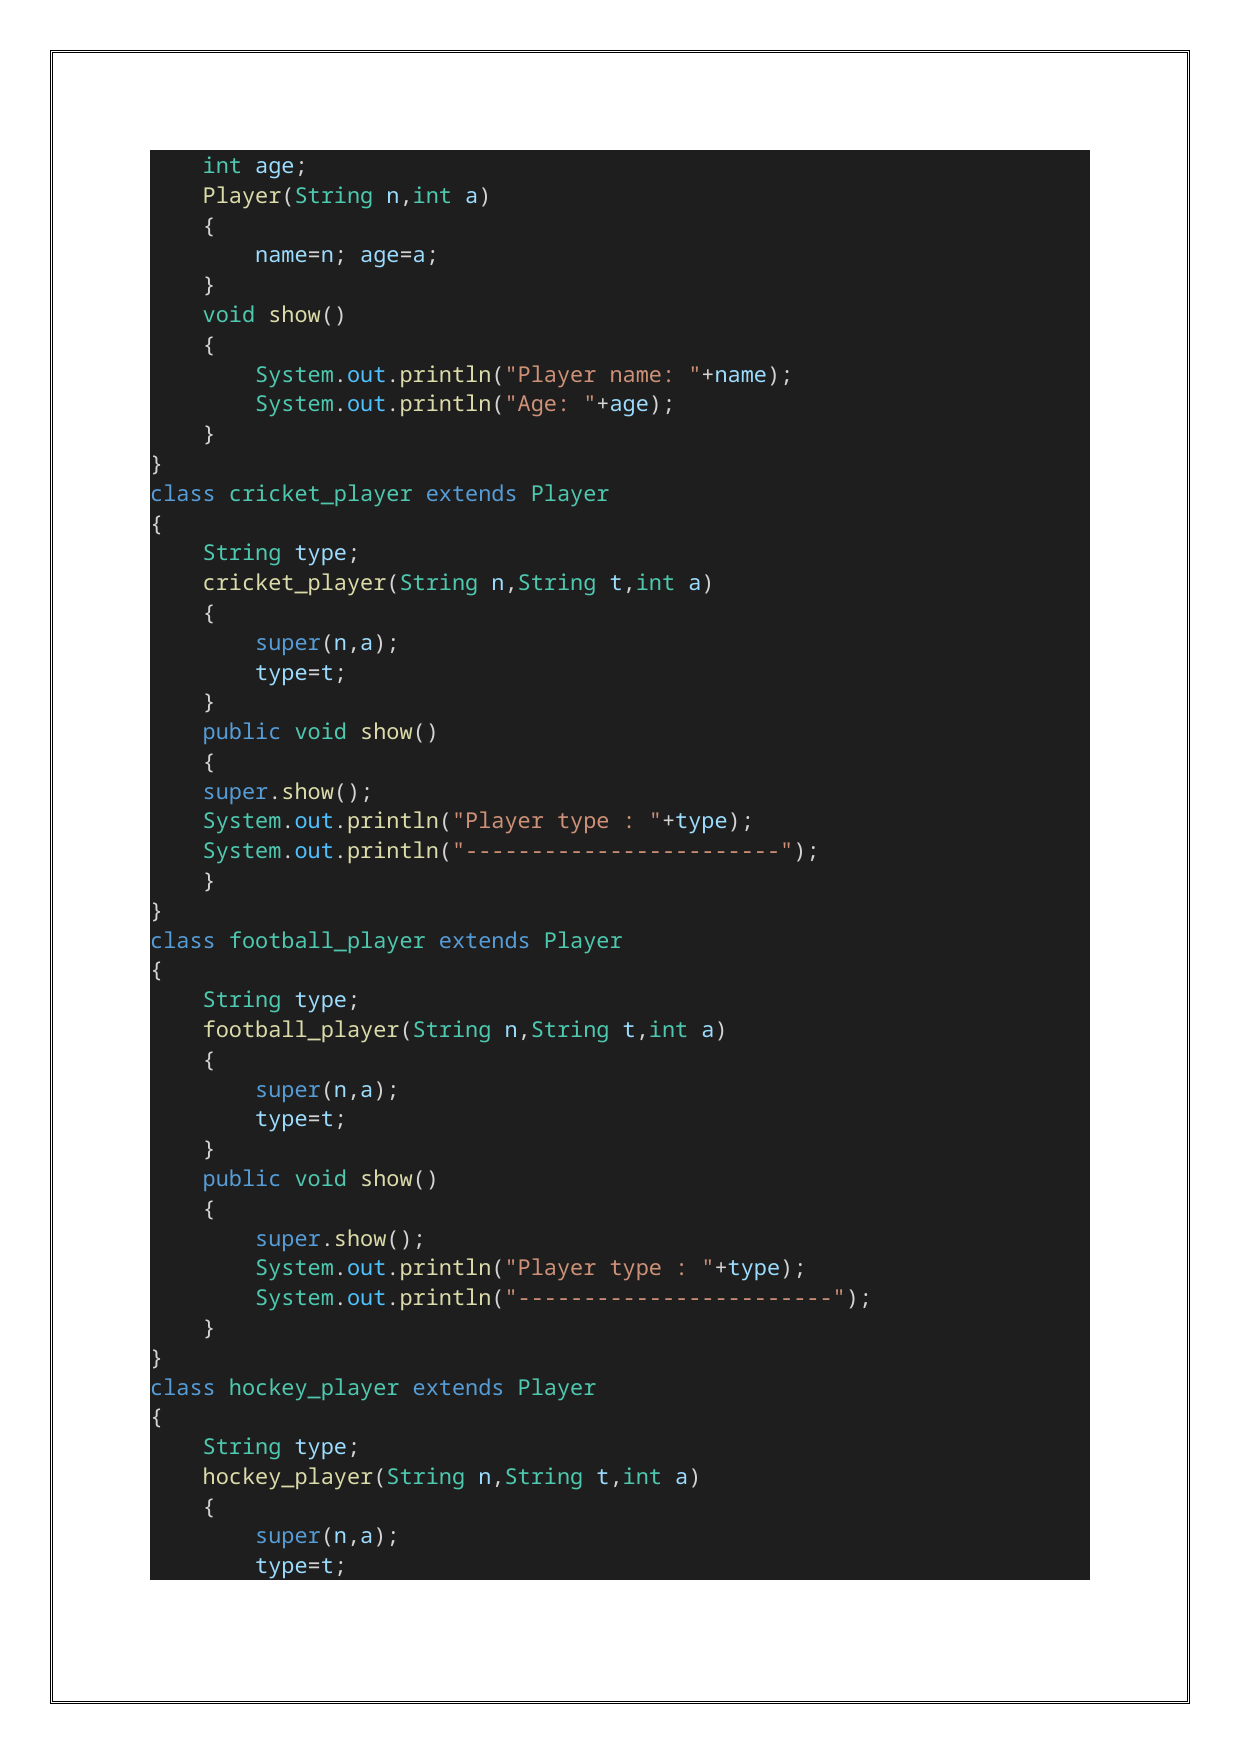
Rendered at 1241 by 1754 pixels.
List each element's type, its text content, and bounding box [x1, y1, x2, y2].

text { [150, 1193, 1090, 1222]
text { [150, 746, 1090, 776]
text Player(String n,int a) [150, 180, 1090, 209]
text class cricket_player extends Player [150, 478, 1090, 507]
text String type; [150, 984, 1090, 1014]
text { [150, 1491, 1090, 1520]
text { [150, 1401, 1090, 1431]
text name=n; age=a; [150, 239, 1090, 269]
text } [150, 1312, 1090, 1342]
text } [150, 448, 1090, 478]
text System.out.println("Age: "+age); [150, 388, 1090, 418]
text { [150, 1044, 1090, 1073]
text } [150, 418, 1090, 448]
text String type; [150, 537, 1090, 567]
text System.out.println("Player type : "+type); [150, 1252, 1090, 1282]
text } [150, 269, 1090, 299]
text super.show(); [150, 1222, 1090, 1252]
text } [150, 1342, 1090, 1371]
text } [150, 895, 1090, 924]
text void show() [150, 299, 1090, 329]
text { [150, 209, 1090, 239]
text class hockey_player extends Player [150, 1371, 1090, 1401]
text } [150, 1133, 1090, 1163]
text { [150, 954, 1090, 984]
text System.out.println("Player name: "+name); [150, 358, 1090, 388]
text super(n,a); [150, 627, 1090, 656]
text int age; [150, 150, 1090, 180]
text public void show() [150, 716, 1090, 746]
text { [150, 329, 1090, 358]
text class football_player extends Player [150, 924, 1090, 954]
text public void show() [150, 1163, 1090, 1193]
text } [150, 686, 1090, 716]
text System.out.println("Player type : "+type); [150, 805, 1090, 835]
text cricket_player(String n,String t,int a) [150, 567, 1090, 597]
text hockey_player(String n,String t,int a) [150, 1461, 1090, 1491]
text super(n,a); [150, 1520, 1090, 1550]
text football_player(String n,String t,int a) [150, 1014, 1090, 1044]
text String type; [150, 1431, 1090, 1461]
text super.show(); [150, 776, 1090, 805]
text super(n,a); [150, 1073, 1090, 1103]
text System.out.println("------------------------"); [150, 835, 1090, 865]
text type=t; [150, 1103, 1090, 1133]
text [150, 1282, 1090, 1312]
text type=t; [150, 1550, 1090, 1580]
text { [150, 507, 1090, 537]
text { [150, 597, 1090, 627]
text type=t; [150, 656, 1090, 686]
text } [150, 865, 1090, 895]
